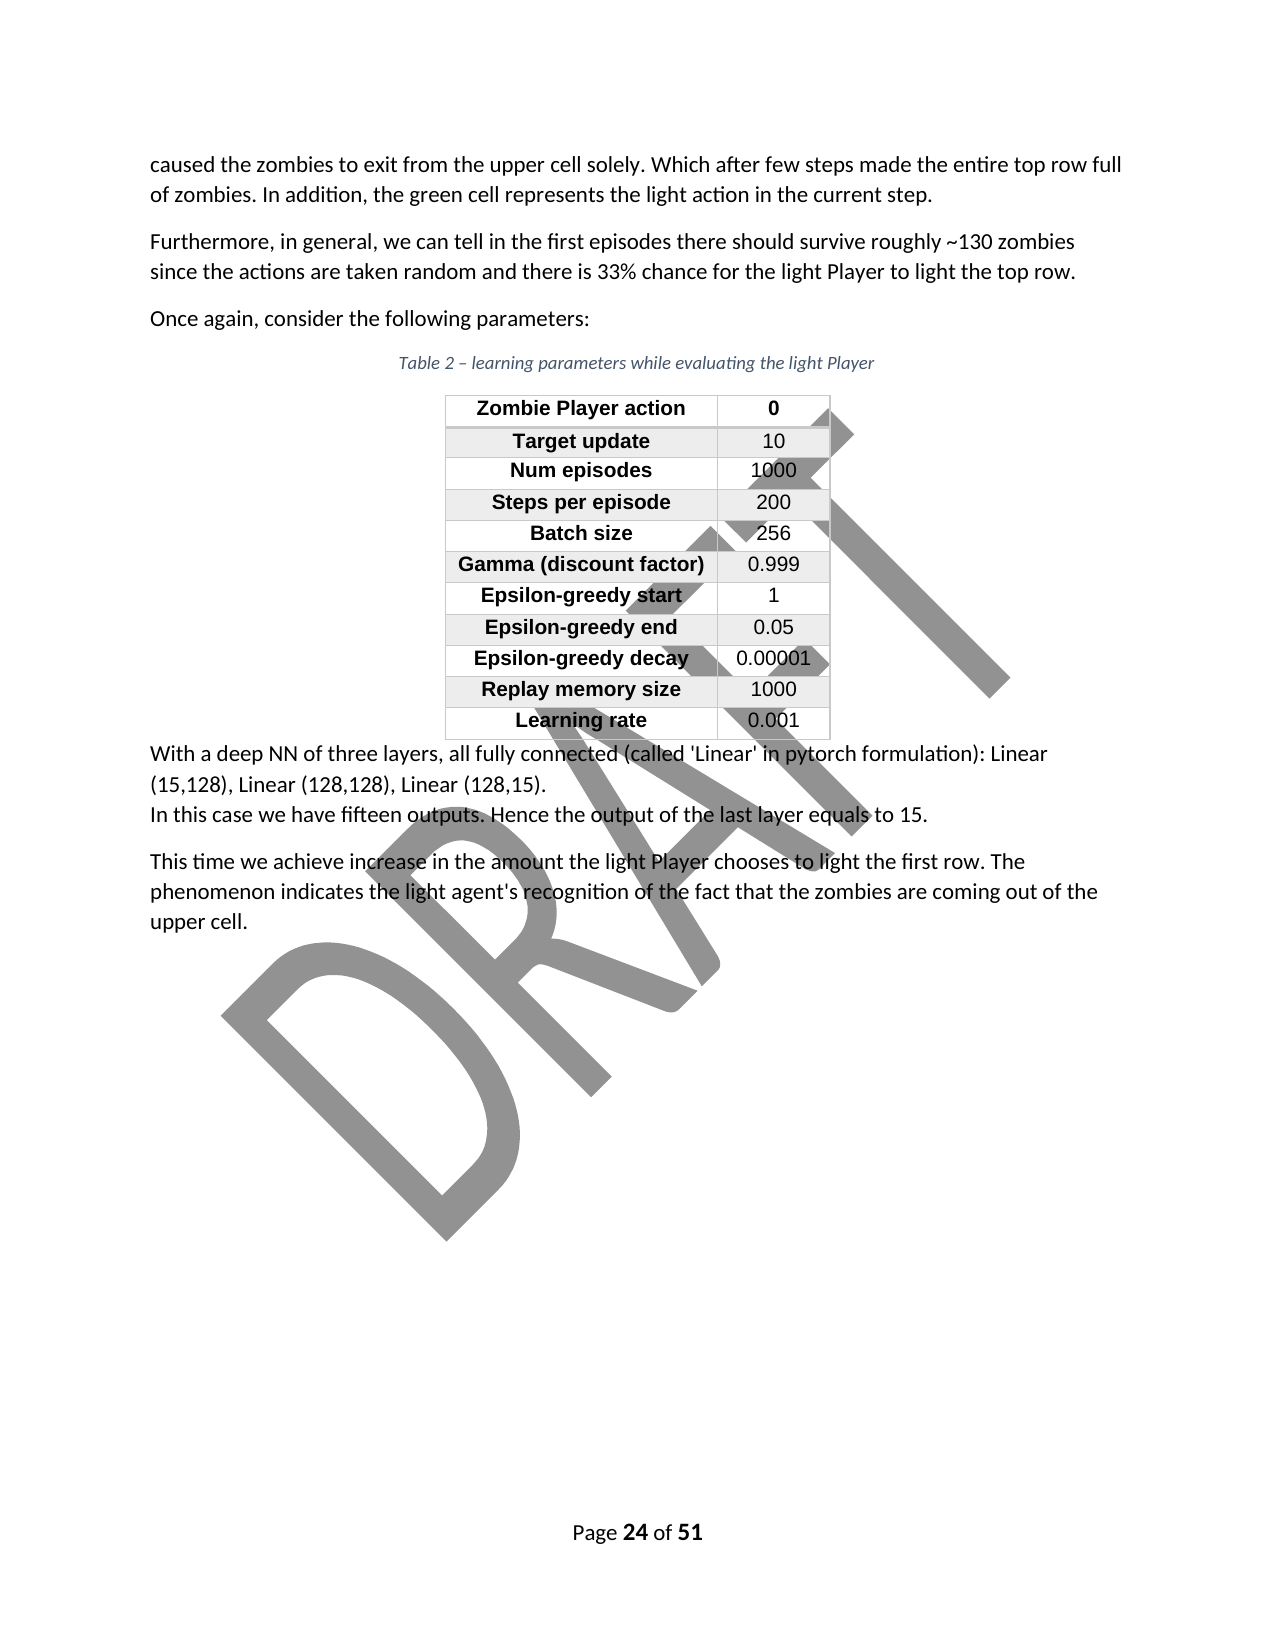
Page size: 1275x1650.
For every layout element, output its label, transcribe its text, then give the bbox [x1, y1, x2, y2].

table_cell 256 [718, 521, 829, 551]
text Furthermore, in general, we can tell in the first episodes there should survive roughly ~130 zombies since the actions are taken random and there is 33% chance for the light Player to light the top row. [150, 227, 1125, 285]
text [150, 150, 1125, 208]
table_cell 0.999 [718, 552, 829, 582]
table_cell Replay memory size [446, 677, 717, 707]
table_cell Batch size [446, 521, 717, 551]
table_cell Epsilon-greedy start [446, 583, 717, 613]
table_cell Epsilon-greedy end [446, 615, 717, 645]
table_cell 0.00001 [718, 646, 829, 676]
text Table 2 – learning parameters while evaluating the light Player [150, 351, 1125, 374]
table_cell Learning rate [446, 708, 717, 738]
table_cell 10 [718, 429, 829, 457]
table_cell Steps per episode [446, 490, 717, 520]
table_cell Gamma (discount factor) [446, 552, 717, 582]
table_cell Target update [446, 429, 717, 457]
table_cell 1000 [718, 458, 829, 488]
table_cell 1000 [718, 677, 829, 707]
table_cell Epsilon-greedy decay [446, 646, 717, 676]
table_cell 0.001 [718, 708, 829, 738]
text With a deep NN of three layers, all fully connected (called 'Linear' in pytorch formulation): Linear (15,128), Linear (128,128), Linear (128,15). In this case we have fifteen outputs. Hence the output of the last layer equals to 15. [150, 739, 1125, 828]
text Once again, consider the following parameters: [150, 304, 1125, 332]
table_cell 0.05 [718, 615, 829, 645]
table_header Zombie Player action [446, 396, 717, 426]
table_cell 200 [718, 490, 829, 520]
table_header 0 [718, 396, 829, 426]
table_cell 1 [718, 583, 829, 613]
table_cell Num episodes [446, 458, 717, 488]
text This time we achieve increase in the amount the light Player chooses to light the first row. The phenomenon indicates the light agent's recognition of the fact that the zombies are coming out of the upper cell. [150, 847, 1125, 935]
